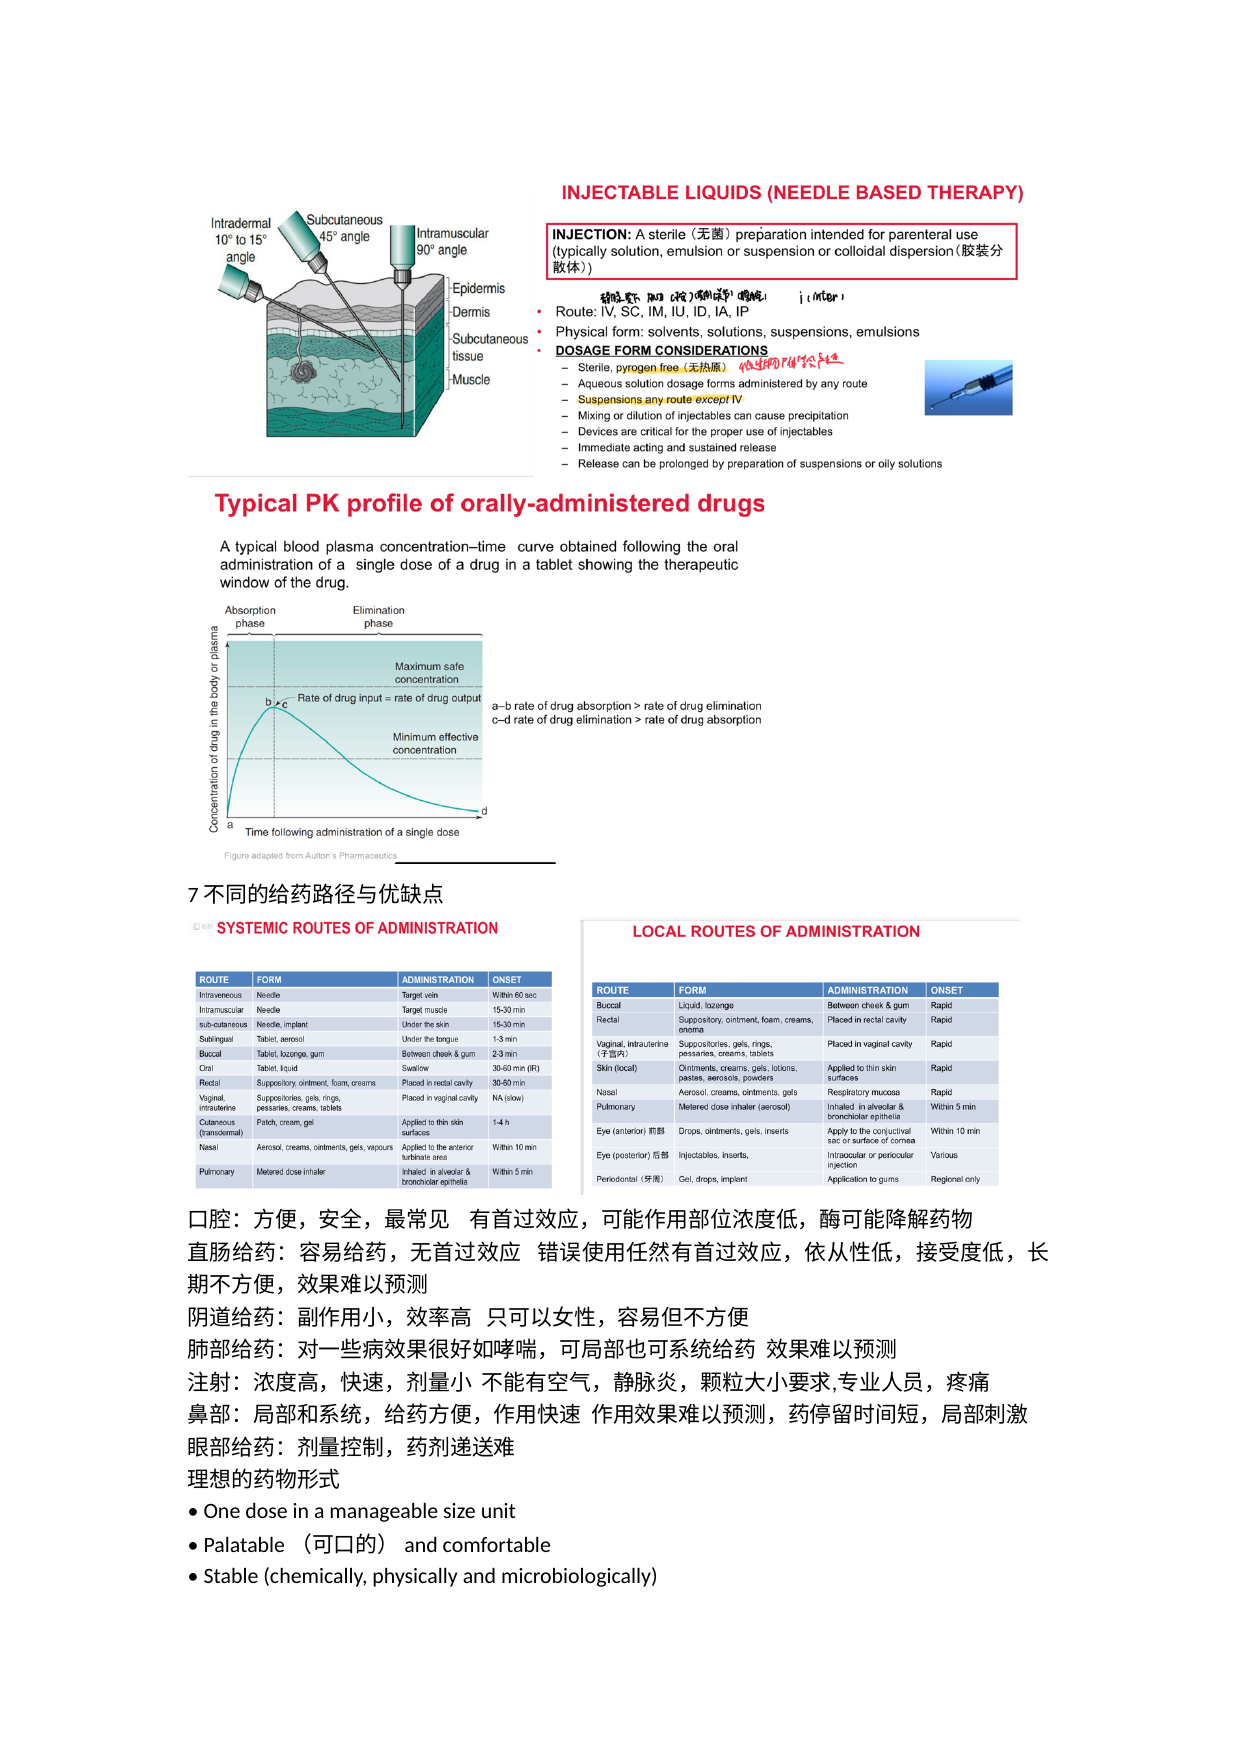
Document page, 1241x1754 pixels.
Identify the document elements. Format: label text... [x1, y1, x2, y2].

picture [187, 172, 1026, 477]
picture [187, 487, 765, 864]
picture [187, 917, 1021, 1195]
text 7不同的给药路径与优缺点 [187, 877, 1053, 909]
text 理想的药物形式 [187, 1462, 1053, 1494]
text 鼻部：局部和系统，给药方便，作用快速 作用效果难以预测，药停留时间短，局部刺激 [187, 1397, 1053, 1429]
text • Palatable （可口的） and comfortable [187, 1527, 1053, 1559]
text 直肠给药：容易给药，无首过效应 错误使用任然有首过效应，依从性低，接受度低，长期不方便，效果难以预测 [187, 1234, 1053, 1299]
text 阴道给药：副作用小，效率高 只可以女性，容易但不方便 [187, 1299, 1053, 1332]
text • Stable (chemically, physically and microbiologically) [187, 1559, 1053, 1592]
text 口腔：方便，安全，最常见 有首过效应，可能作用部位浓度低，酶可能降解药物 [187, 1202, 1053, 1234]
text 注射：浓度高，快速，剂量小 不能有空气，静脉炎，颗粒大小要求,专业人员，疼痛 [187, 1364, 1053, 1397]
text • One dose in a manageable size unit [187, 1494, 1053, 1527]
text 肺部给药：对一些病效果很好如哮喘，可局部也可系统给药 效果难以预测 [187, 1332, 1053, 1364]
text 眼部给药：剂量控制，药剂递送难 [187, 1429, 1053, 1462]
